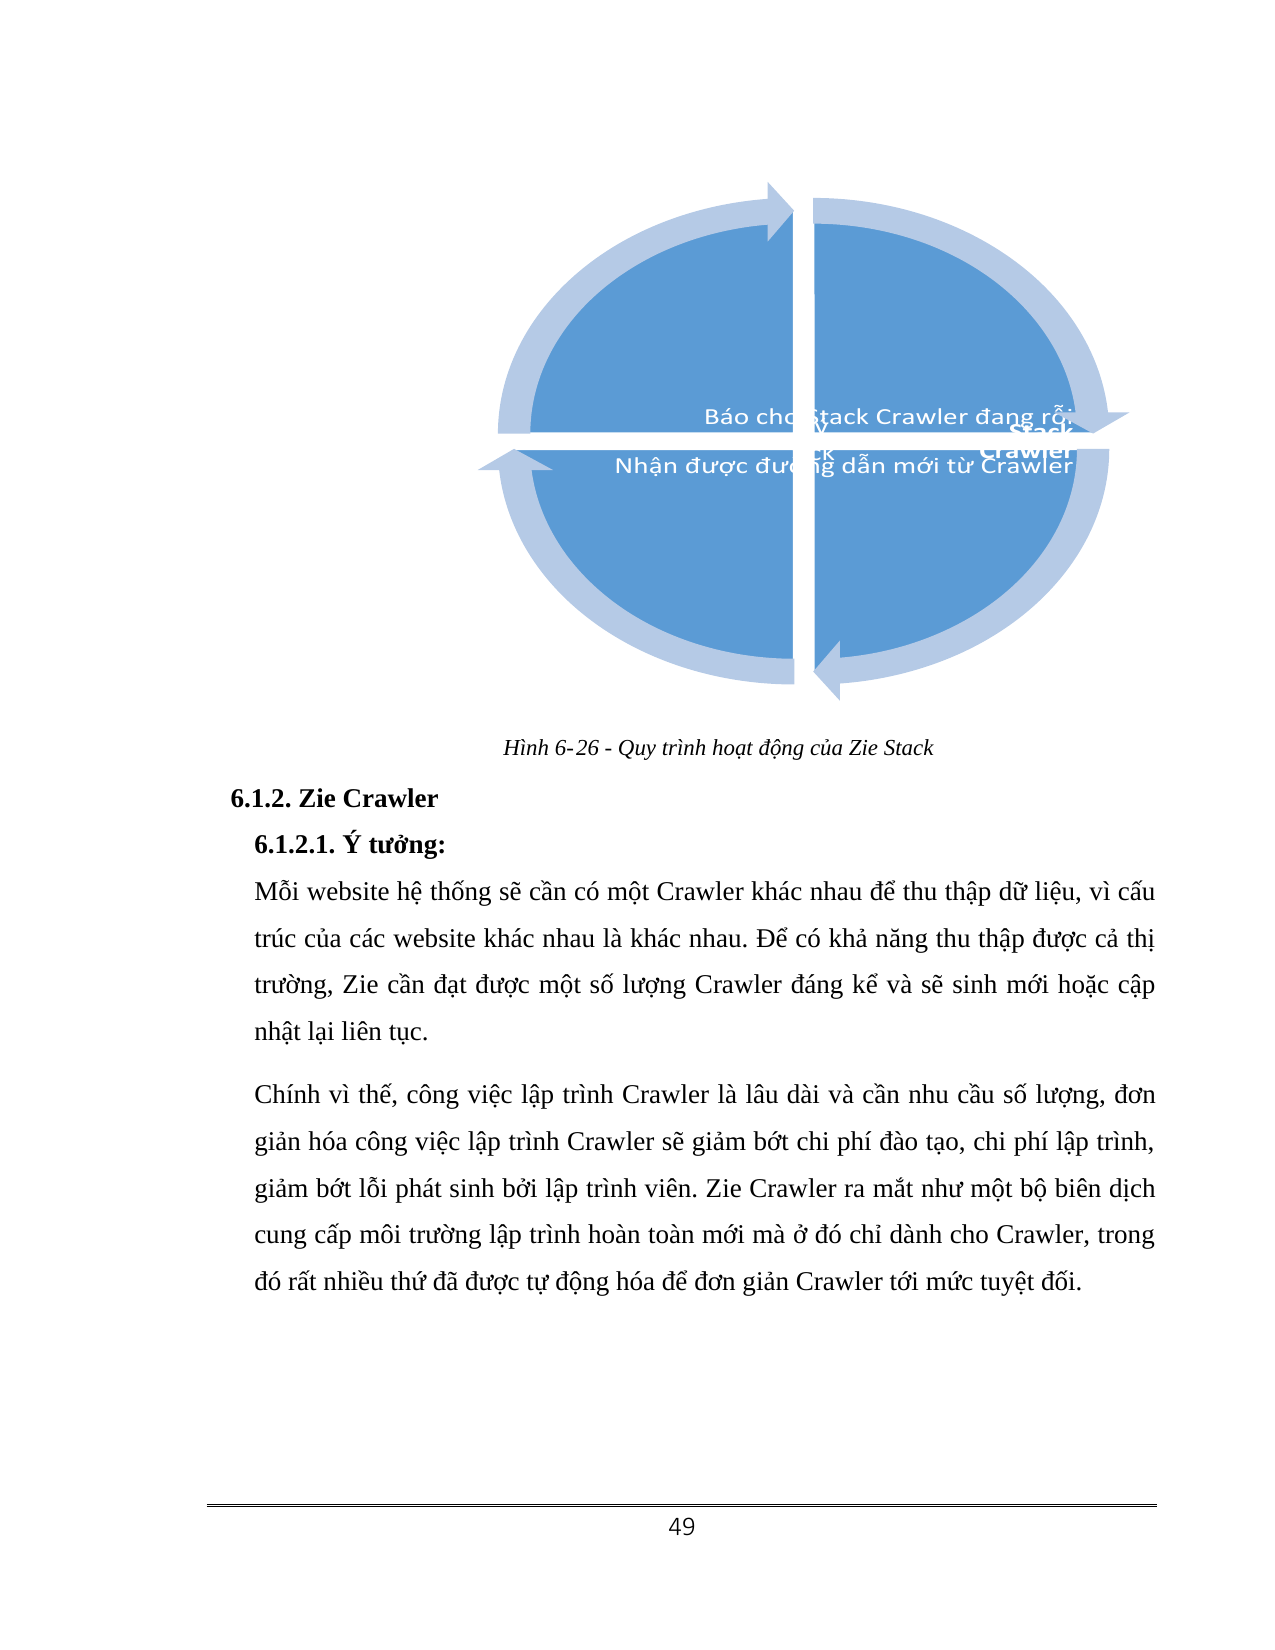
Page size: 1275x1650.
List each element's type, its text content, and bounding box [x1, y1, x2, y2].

subtitle Zie Crawler [230, 782, 1157, 813]
text Chính vì thế, công việc lập trình Crawler là lâu dài và cần nhu cầu số lượng, đơn giản hóa công việc lập trình Crawler sẽ giảm bớt chi phí đào tạo, chi phí lập trình, giảm bớt lỗi phát sinh bởi lập trình viên. Zie Crawler ra mắt như một bộ biên dịch cung cấp môi trường lập trình hoàn toàn mới mà ở đó chỉ dành cho Crawler, trong đó rất nhiều thứ đã được tự động hóa để đơn giản Crawler tới mức tuyệt đối. [254, 1078, 1157, 1296]
subtitle Ý tưởng: [254, 828, 1157, 859]
text Mỗi website hệ thống sẽ cần có một Crawler khác nhau để thu thập dữ liệu, vì cấu trúc của các website khác nhau là khác nhau. Để có khả năng thu thập được cả thị trường, Zie cần đạt được một số lượng Crawler đáng kể và sẽ sinh mới hoặc cập nhật lại liên tục. [254, 875, 1157, 1046]
